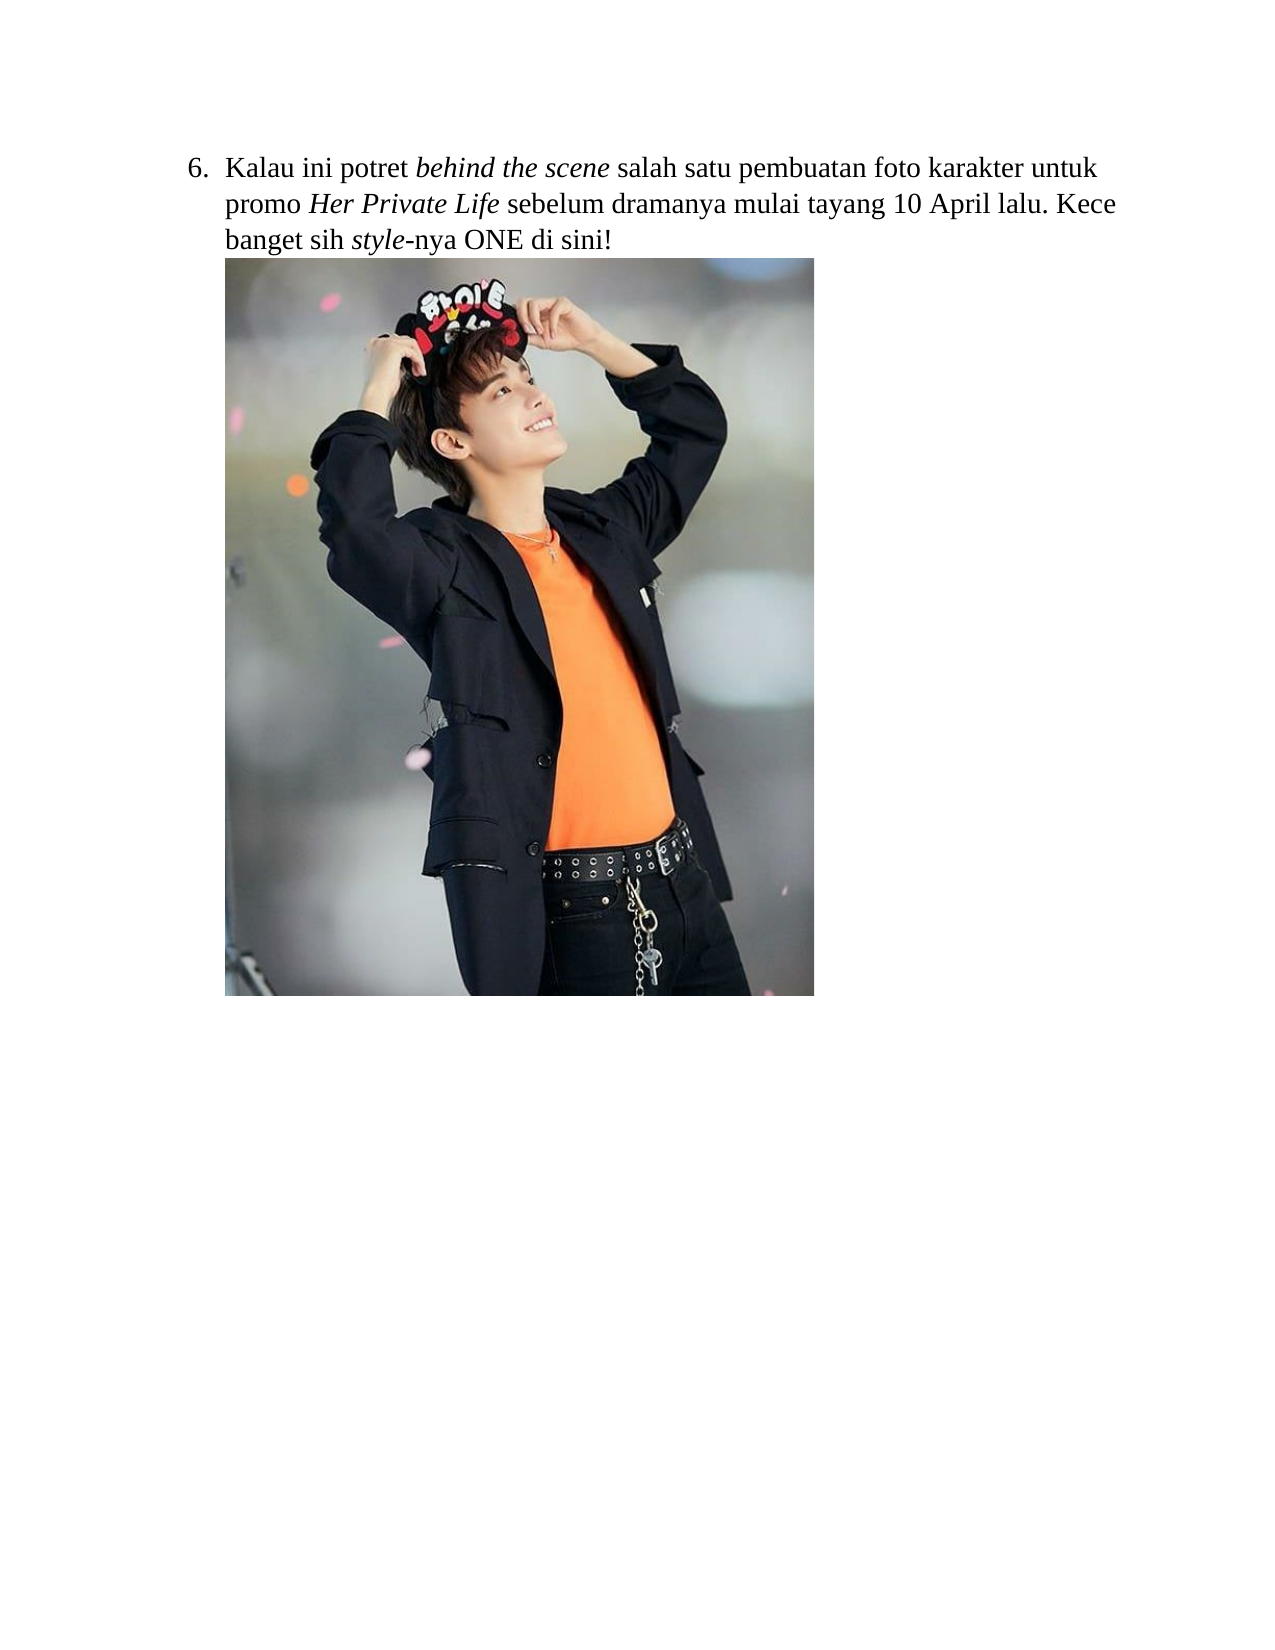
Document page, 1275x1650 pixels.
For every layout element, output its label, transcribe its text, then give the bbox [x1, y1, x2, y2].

picture [225, 258, 815, 996]
subtitle Kalau ini potret behind the scene salah satu pembuatan foto karakter untuk promo Her Private Life sebelum dramanya mulai tayang 10 April lalu. Kece banget sih style-nya ONE di sini! [187, 150, 1125, 256]
